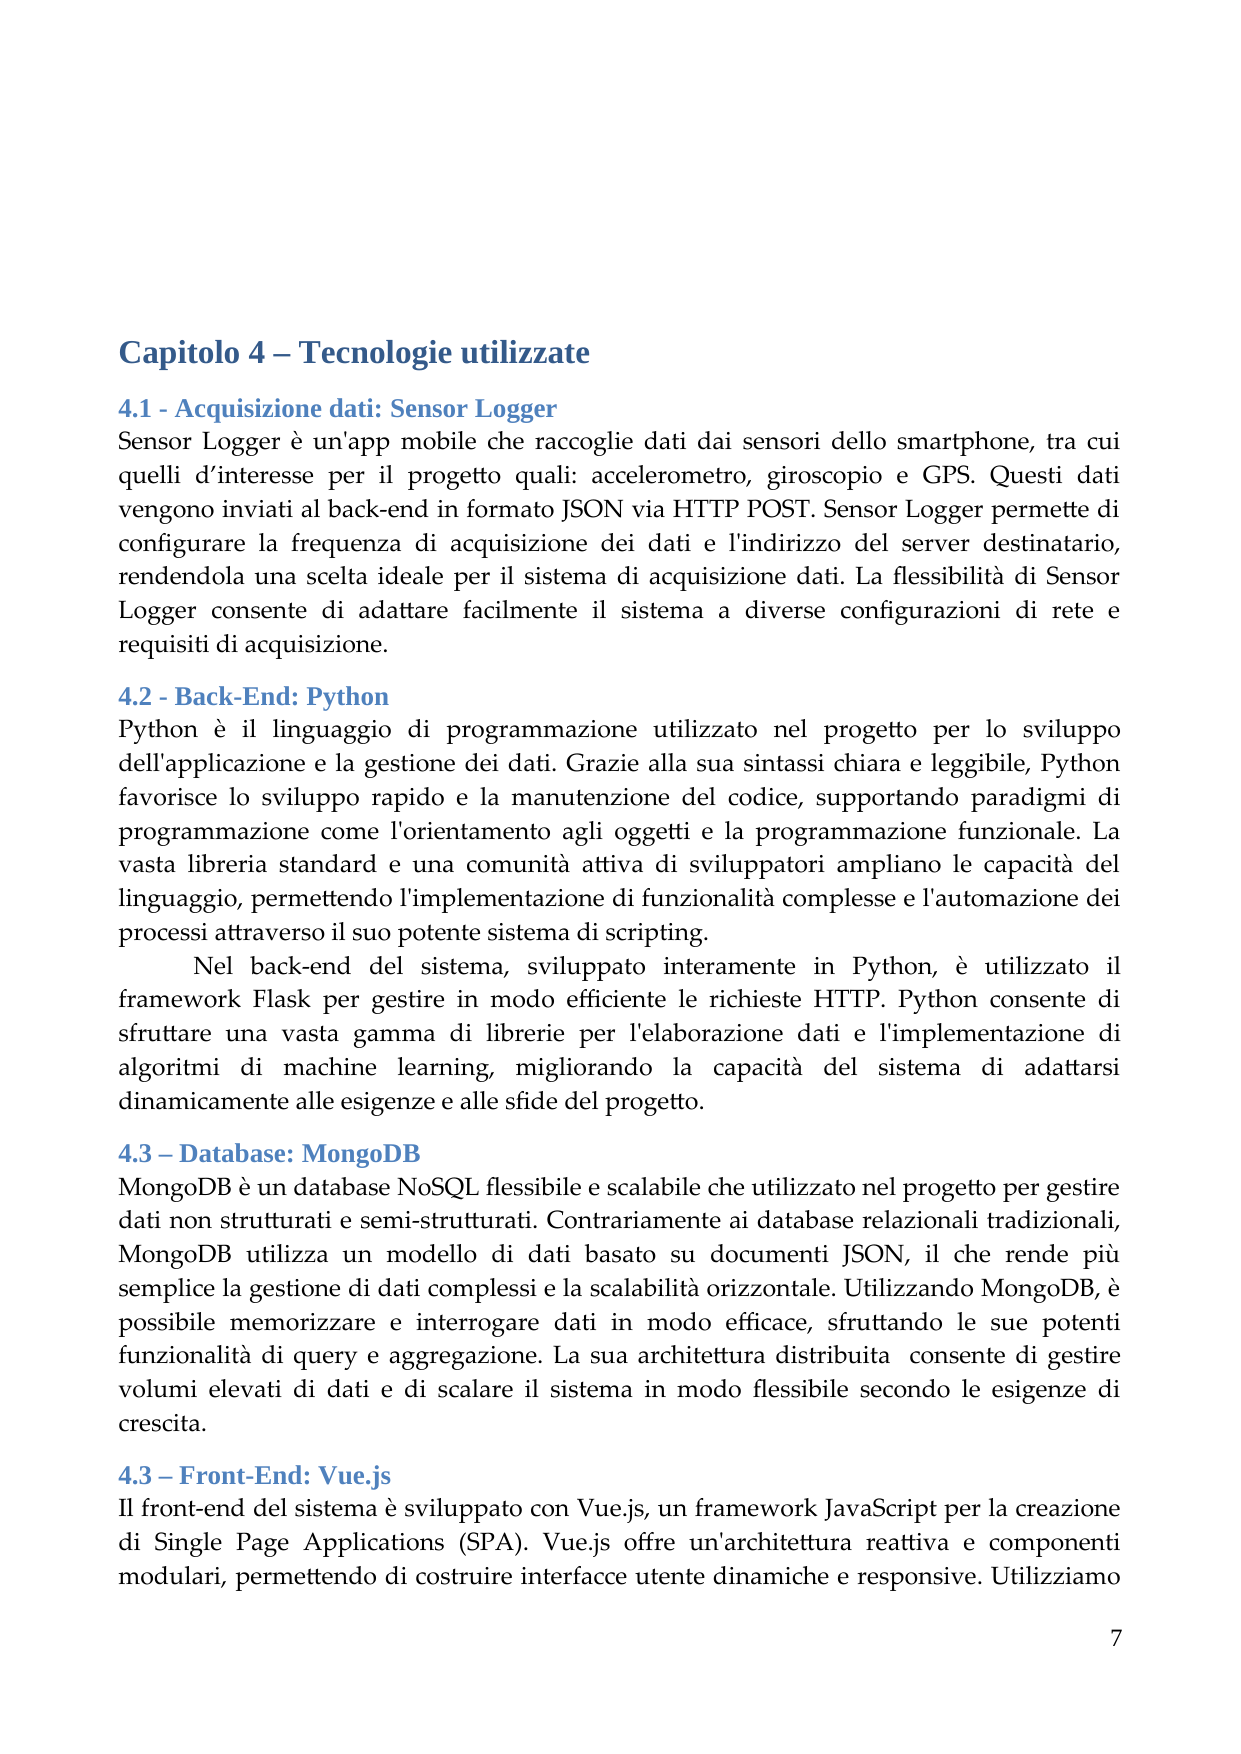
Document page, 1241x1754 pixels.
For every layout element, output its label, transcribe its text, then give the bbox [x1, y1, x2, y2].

subtitle 4.2 - Back-End: Python [118, 1051, 1122, 1082]
text Sensor Logger è un'app mobile che raccoglie dati dai sensori dello smartphone, tra cui quelli d’interesse per il progetto quali: accelerometro, giroscopio e GPS. Questi dati vengono inviati al back-end in formato JSON via HTTP POST. Sensor Logger permette di configurare la frequenza di acquisizione dei dati e l'indirizzo del server destinatario, rendendola una scelta ideale per il sistema di acquisizione dati. La flessibilità di Sensor Logger consente di adattare facilmente il sistema a diverse configurazioni di rete e requisiti di acquisizione. [118, 794, 1122, 1031]
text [118, 1539, 1122, 1607]
text Python è il linguaggio di programmazione utilizzato nel progetto per lo sviluppo dell'applicazione e la gestione dei dati. Grazie alla sua sintassi chiara e leggibile, Python favorisce lo sviluppo rapido e la manutenzione del codice, supportando paradigmi di programmazione come l'orientamento agli oggetti e la programmazione funzionale. La vasta libreria standard e una comunità attiva di sviluppatori ampliano le capacità del linguaggio, permettendo l'implementazione di funzionalità complesse e l'automazione dei processi attraverso il suo potente sistema di scripting. [118, 1082, 1122, 1319]
subtitle Capitolo 4 – Tecnologie utilizzate [118, 704, 1122, 742]
text Nel back-end del sistema, sviluppato interamente in Python, è utilizzato il framework Flask per gestire in modo efficiente le richieste HTTP. Python consente di sfruttare una vasta gamma di librerie per l'elaborazione dati e l'implementazione di algoritmi di machine learning, migliorando la capacità del sistema di adattarsi dinamicamente alle esigenze e alle sfide del progetto. [118, 1319, 1122, 1487]
subtitle 4.1 - Acquisizione dati: Sensor Logger [118, 763, 1122, 794]
subtitle 4.3 – Database: MongoDB [118, 1508, 1122, 1539]
